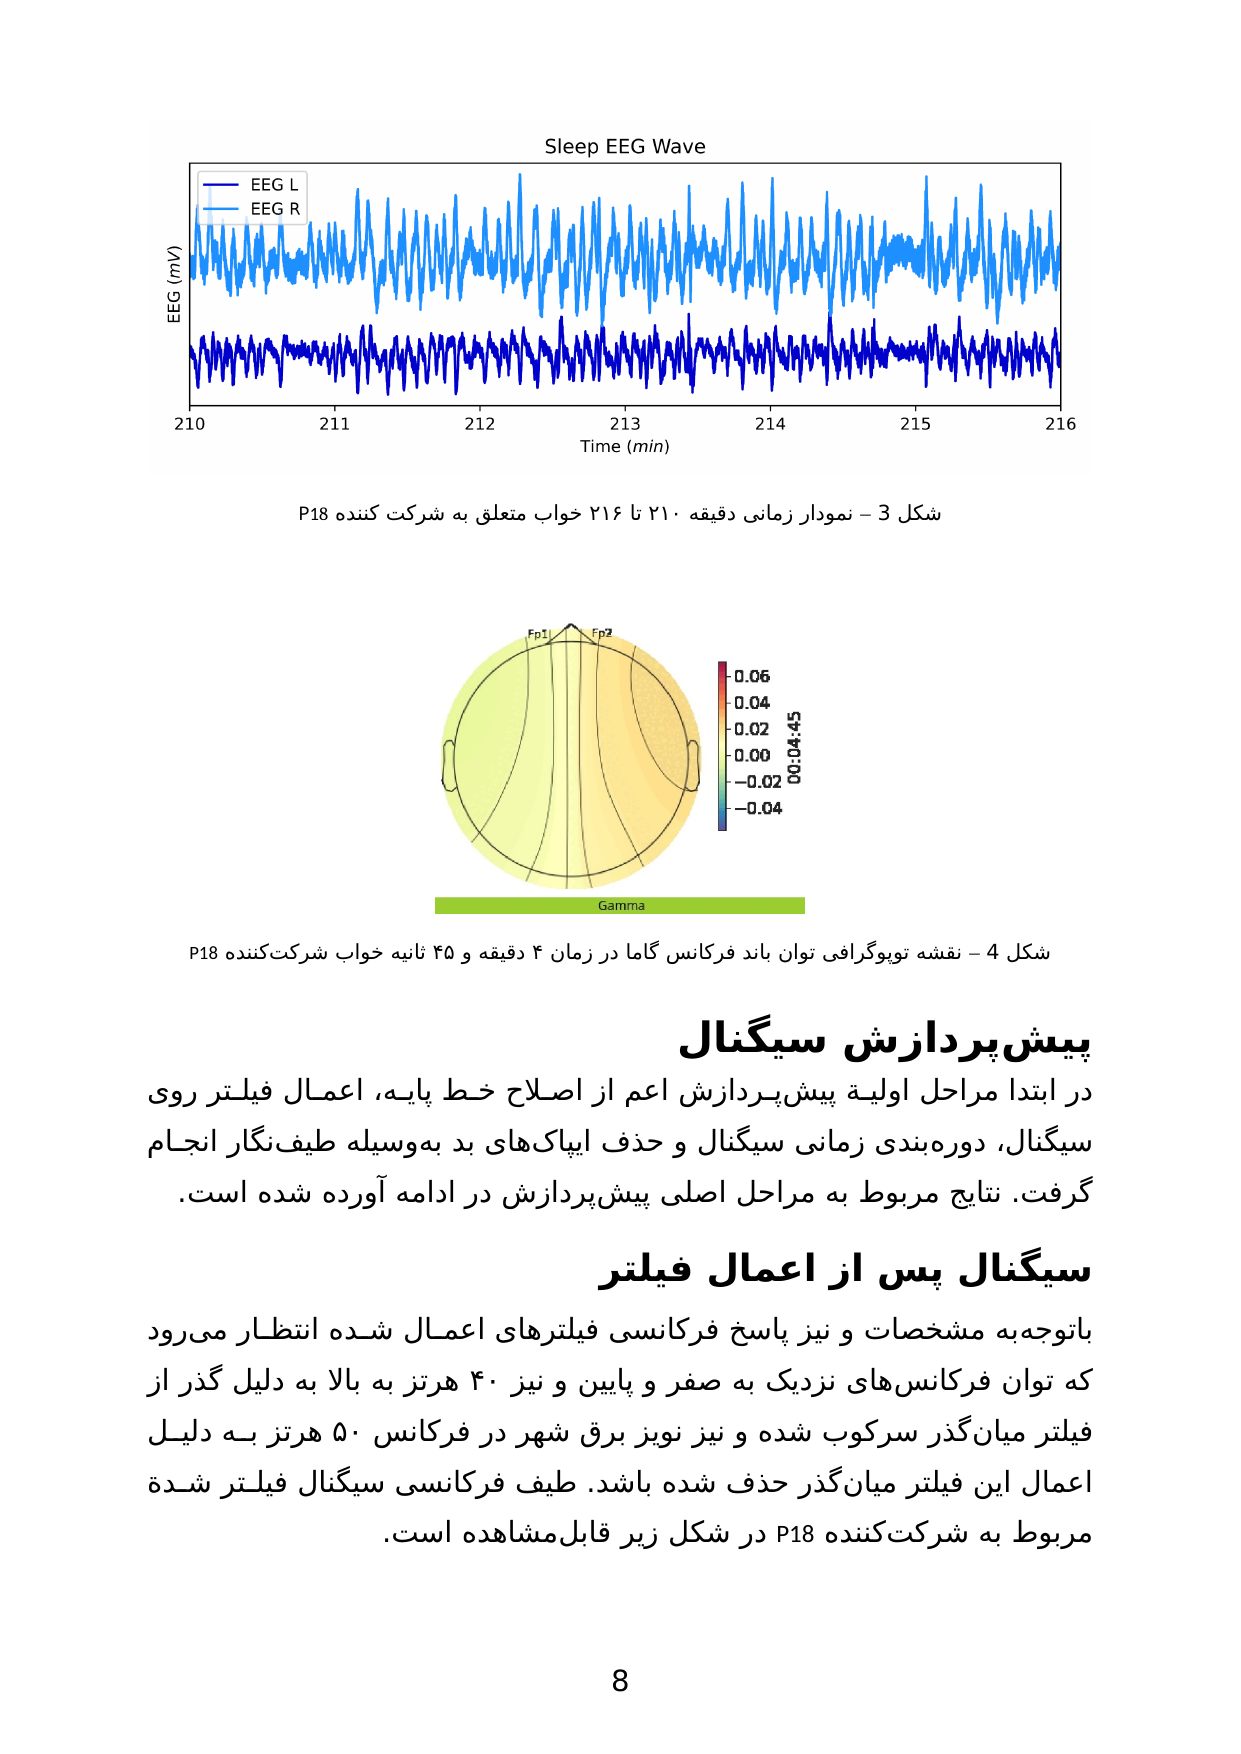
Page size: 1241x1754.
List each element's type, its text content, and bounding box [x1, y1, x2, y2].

text شکل 4 – نقشه توپوگرافی توان باند فرکانس گاما در زمان ۴ دقیقه و ۴۵ ثانیه خواب شرکت‌کننده P18 [147, 940, 1093, 964]
picture [148, 120, 1094, 475]
text در ابتدا مراحل اولیة پیش‌پردازش اعم از اصلاح خط پایه، اعمال فیلتر روی سیگنال، دوره‌بندی زمانی سیگنال و حذف ایپاک‌های بد به‌وسیله طیف‌نگار انجام گرفت. نتایج مربوط به مراحل اصلی پیش‌پردازش در ادامه آورده شده است. [147, 1073, 1093, 1209]
text باتوجه‌به مشخصات و نیز پاسخ فرکانسی فیلترهای اعمال شده انتظار می‌رود که توان فرکانس‌های نزدیک به صفر و پایین و نیز ۴۰ هرتز به بالا به دلیل گذر از فیلتر میان‌گذر سرکوب شده و نیز نویز برق شهر در فرکانس ۵۰ هرتز به دلیل اعمال این فیلتر میان‌گذر حذف شده باشد. طیف فرکانسی سیگنال فیلتر شدة مربوط به شرکت‌کننده P18 در شکل زیر قابل‌مشاهده است. [147, 1312, 1093, 1550]
subtitle پیش‌پردازش سیگنال [147, 1014, 1093, 1063]
picture [435, 603, 805, 914]
text شکل 3 – نمودار زمانی دقیقه ۲۱۰ تا ۲۱۶ خواب متعلق به شرکت کننده P18 [147, 501, 1093, 526]
subtitle سیگنال پس از اعمال فیلتر [147, 1247, 1093, 1290]
